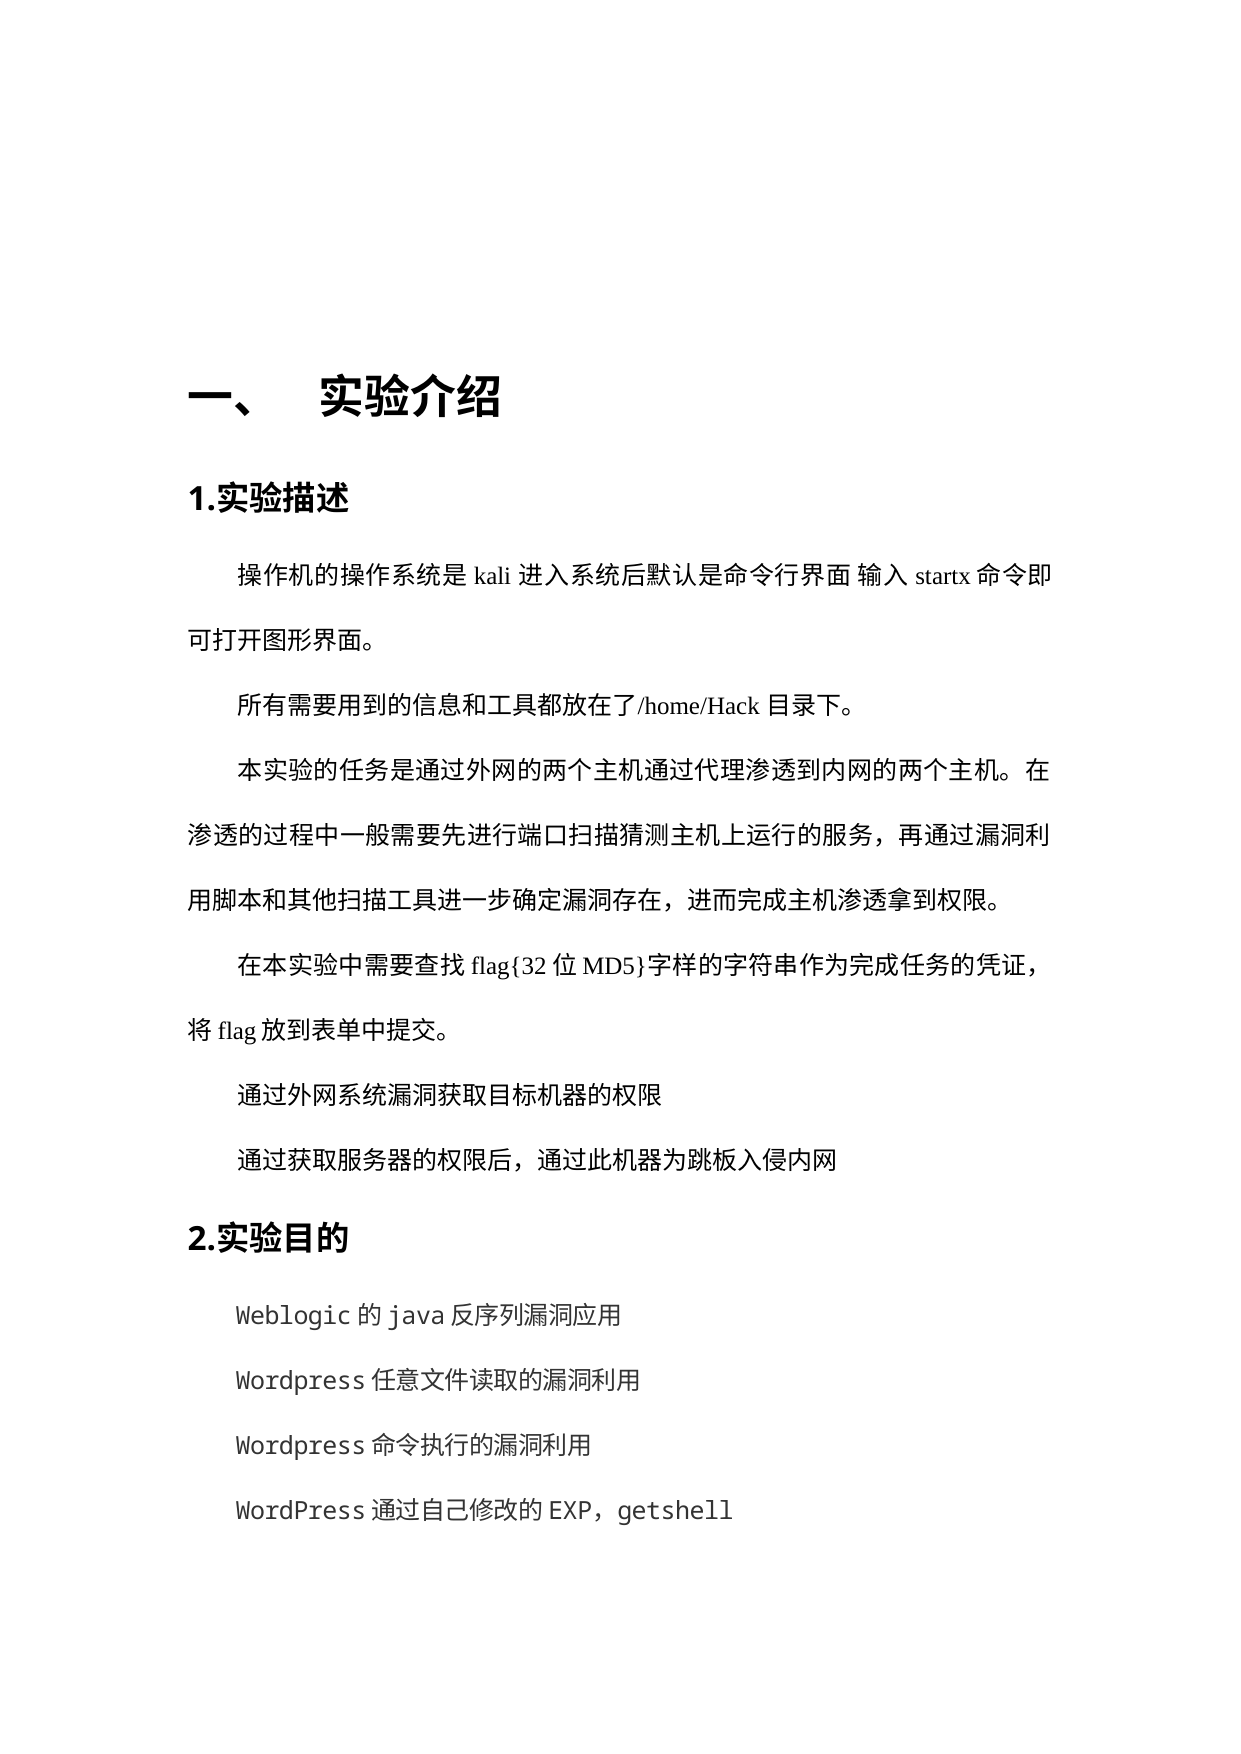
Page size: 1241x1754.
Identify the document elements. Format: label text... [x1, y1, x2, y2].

text Wordpress任意文件读取的漏洞利用 [187, 1346, 1053, 1411]
text 操作机的操作系统是kali 进入系统后默认是命令行界面 输入startx命令即可打开图形界面。 [187, 541, 1053, 671]
text Weblogic的java反序列漏洞应用 [187, 1281, 1053, 1346]
subtitle 实验介绍 [187, 345, 1053, 443]
text 本实验的任务是通过外网的两个主机通过代理渗透到内网的两个主机。在渗透的过程中一般需要先进行端口扫描猜测主机上运行的服务，再通过漏洞利用脚本和其他扫描工具进一步确定漏洞存在，进而完成主机渗透拿到权限。 [187, 736, 1053, 931]
text 在本实验中需要查找flag{32位MD5}字样的字符串作为完成任务的凭证，将flag放到表单中提交。 [187, 931, 1053, 1061]
text WordPress通过自己修改的EXP，getshell [187, 1476, 1053, 1541]
subtitle 1.实验描述 [187, 464, 1053, 529]
text 所有需要用到的信息和工具都放在了/home/Hack 目录下。 [187, 671, 1053, 736]
subtitle 2.实验目的 [187, 1204, 1053, 1269]
text Wordpress命令执行的漏洞利用 [187, 1411, 1053, 1476]
text 通过外网系统漏洞获取目标机器的权限 [187, 1061, 1053, 1126]
text 通过获取服务器的权限后，通过此机器为跳板入侵内网 [187, 1126, 1053, 1191]
